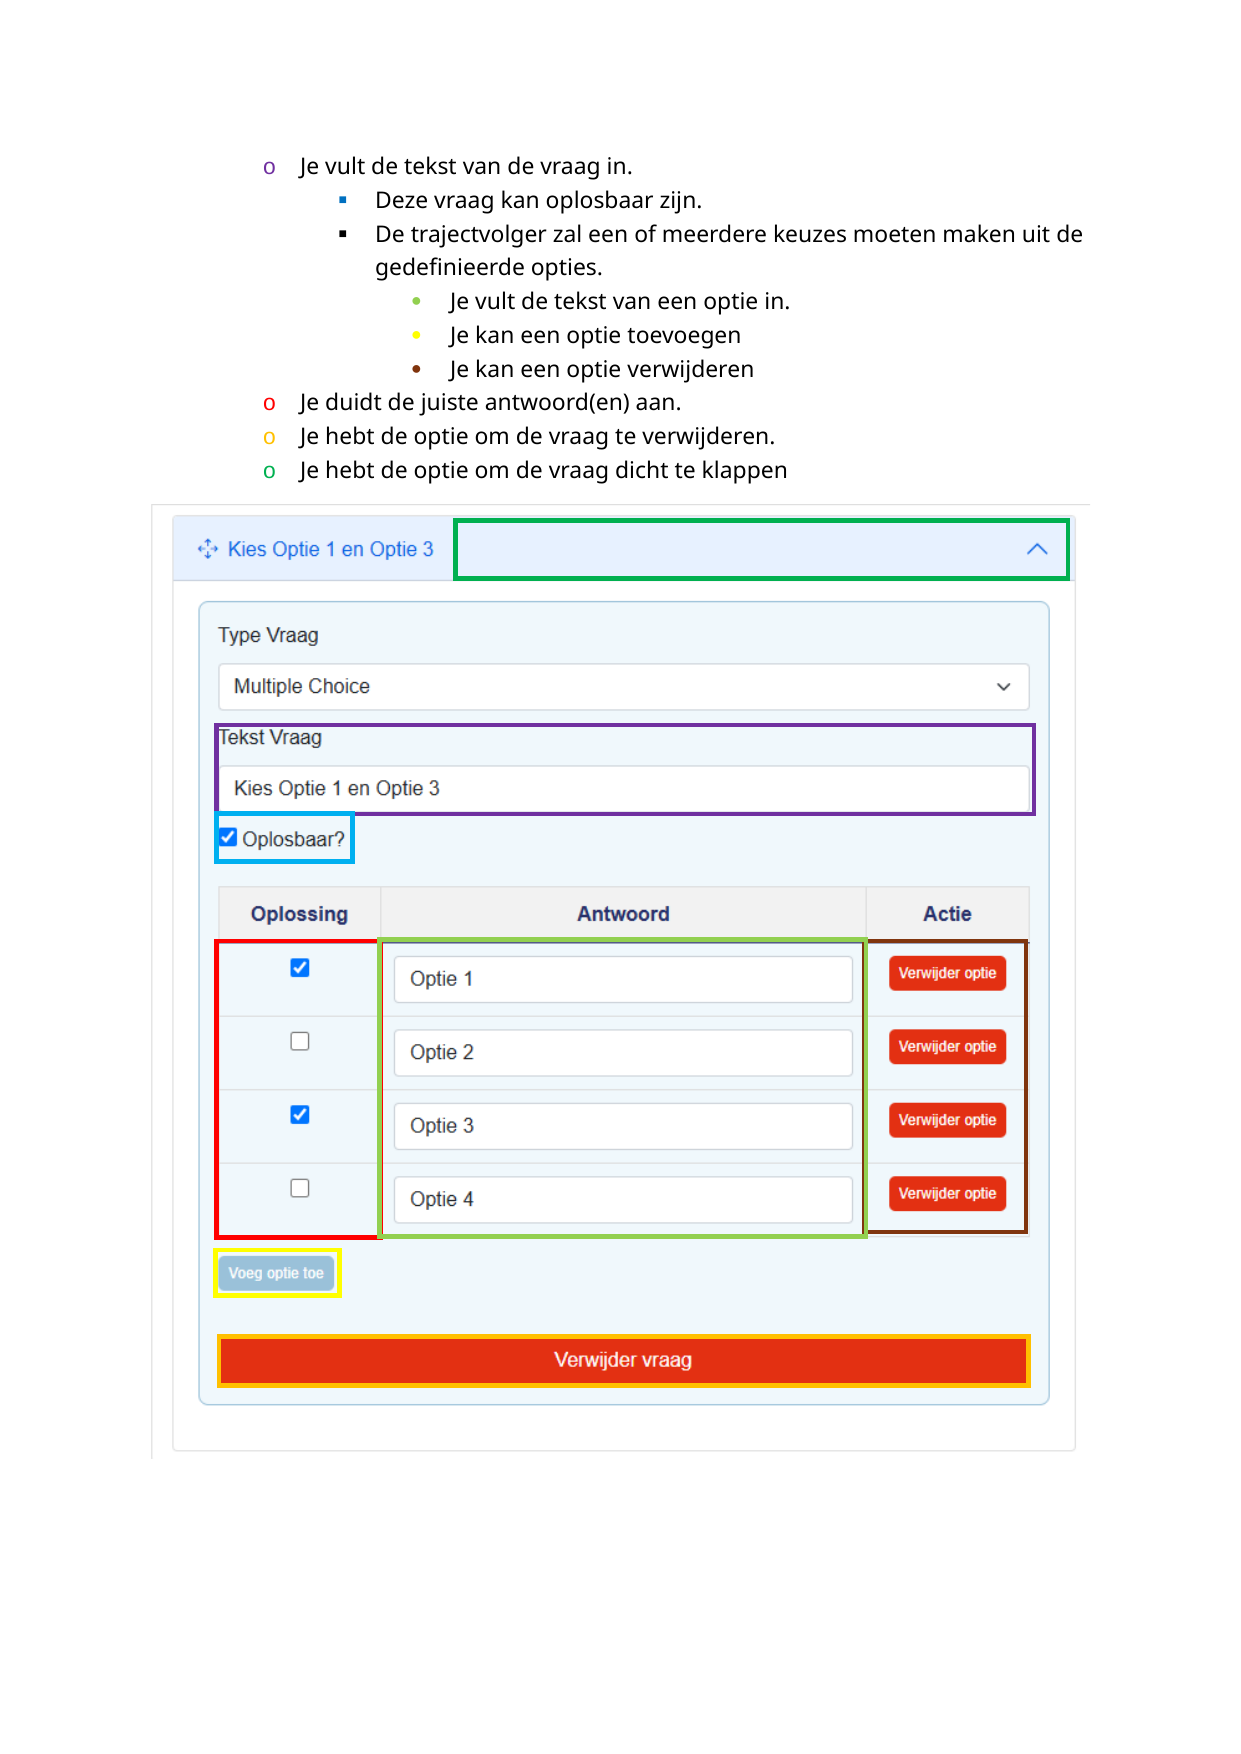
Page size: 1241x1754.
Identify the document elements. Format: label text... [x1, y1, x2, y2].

list Je hebt de optie om de vraag te verwijderen. [262, 420, 1090, 452]
picture [150, 504, 1091, 1459]
list Je hebt de optie om de vraag dicht te klappen [262, 454, 1090, 485]
list Je vult de tekst van de vraag in. [262, 150, 1090, 181]
list Je kan een optie verwijderen [412, 353, 1090, 384]
list Deze vraag kan oplosbaar zijn. [337, 184, 1090, 215]
list Je duidt de juiste antwoord(en) aan. [262, 386, 1090, 418]
list De trajectvolger zal een of meerdere keuzes moeten maken uit de gedefinieerde opties. [337, 218, 1090, 283]
list Je vult de tekst van een optie in. [412, 285, 1090, 316]
list Je kan een optie toevoegen [412, 319, 1090, 350]
